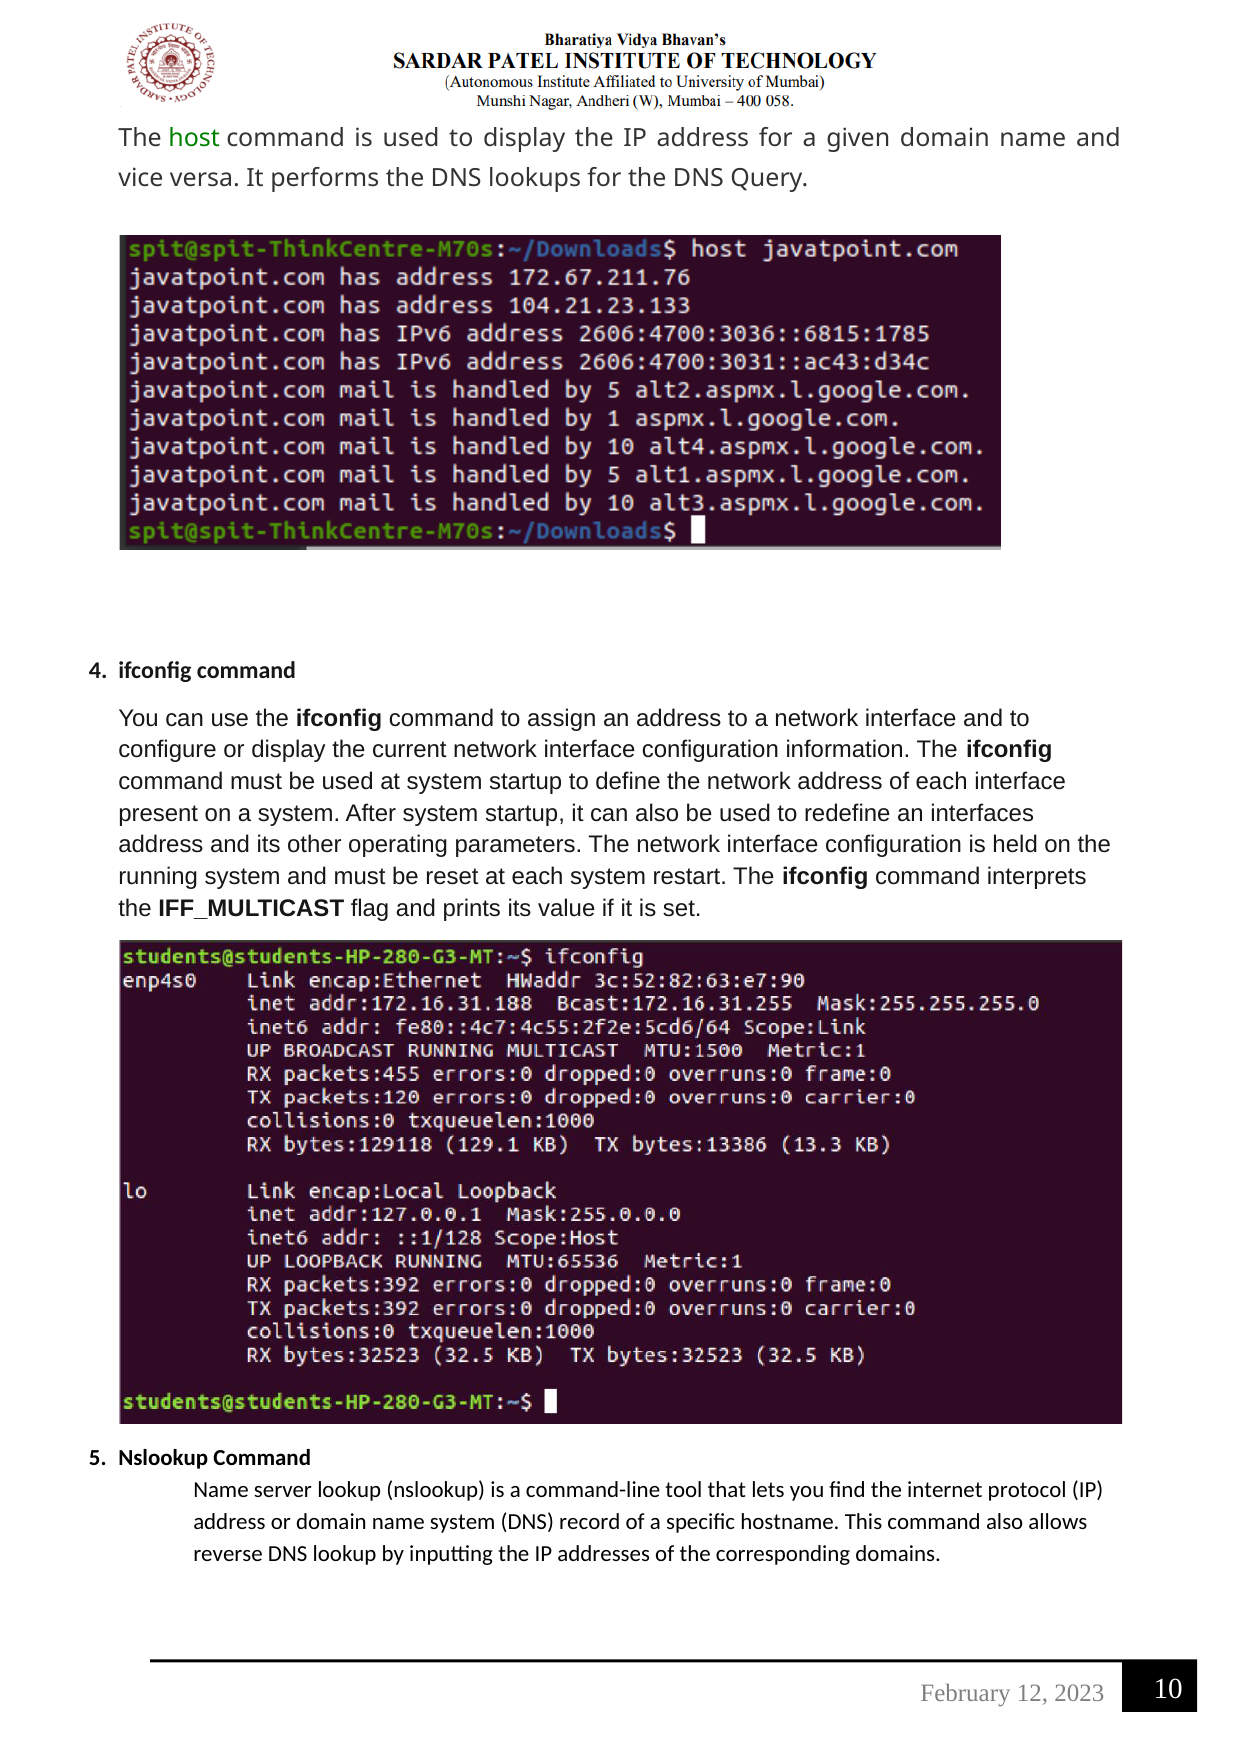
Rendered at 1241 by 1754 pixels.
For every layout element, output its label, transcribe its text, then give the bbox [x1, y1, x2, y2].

picture [118, 939, 1123, 1424]
list Name server lookup (nslookup) is a command-line tool that lets you find the internet protocol (IP) address or domain name system (DNS) record of a specific hostname. This command also allows reverse DNS lookup by inputting the IP addresses of the corresponding domains. [193, 1475, 1122, 1567]
picture [119, 235, 1001, 550]
list Nslookup Command [89, 1443, 1122, 1471]
text The host command is used to display the IP address for a given domain name and vice versa. It performs the DNS lookups for the DNS Query. [118, 120, 1122, 193]
list ifconfig command [89, 655, 1122, 684]
text You can use the ifconfig command to assign an address to a network interface and to configure or display the current network interface configuration information. The ifconfig command must be used at system startup to define the network address of each interface present on a system. After system startup, it can also be used to redefine an interfaces address and its other operating parameters. The network interface configuration is held on the running system and must be reset at each system restart. The ifconfig command interprets the IFF_MULTICAST flag and prints its value if it is set. [118, 703, 1122, 921]
picture [118, 0, 1123, 120]
